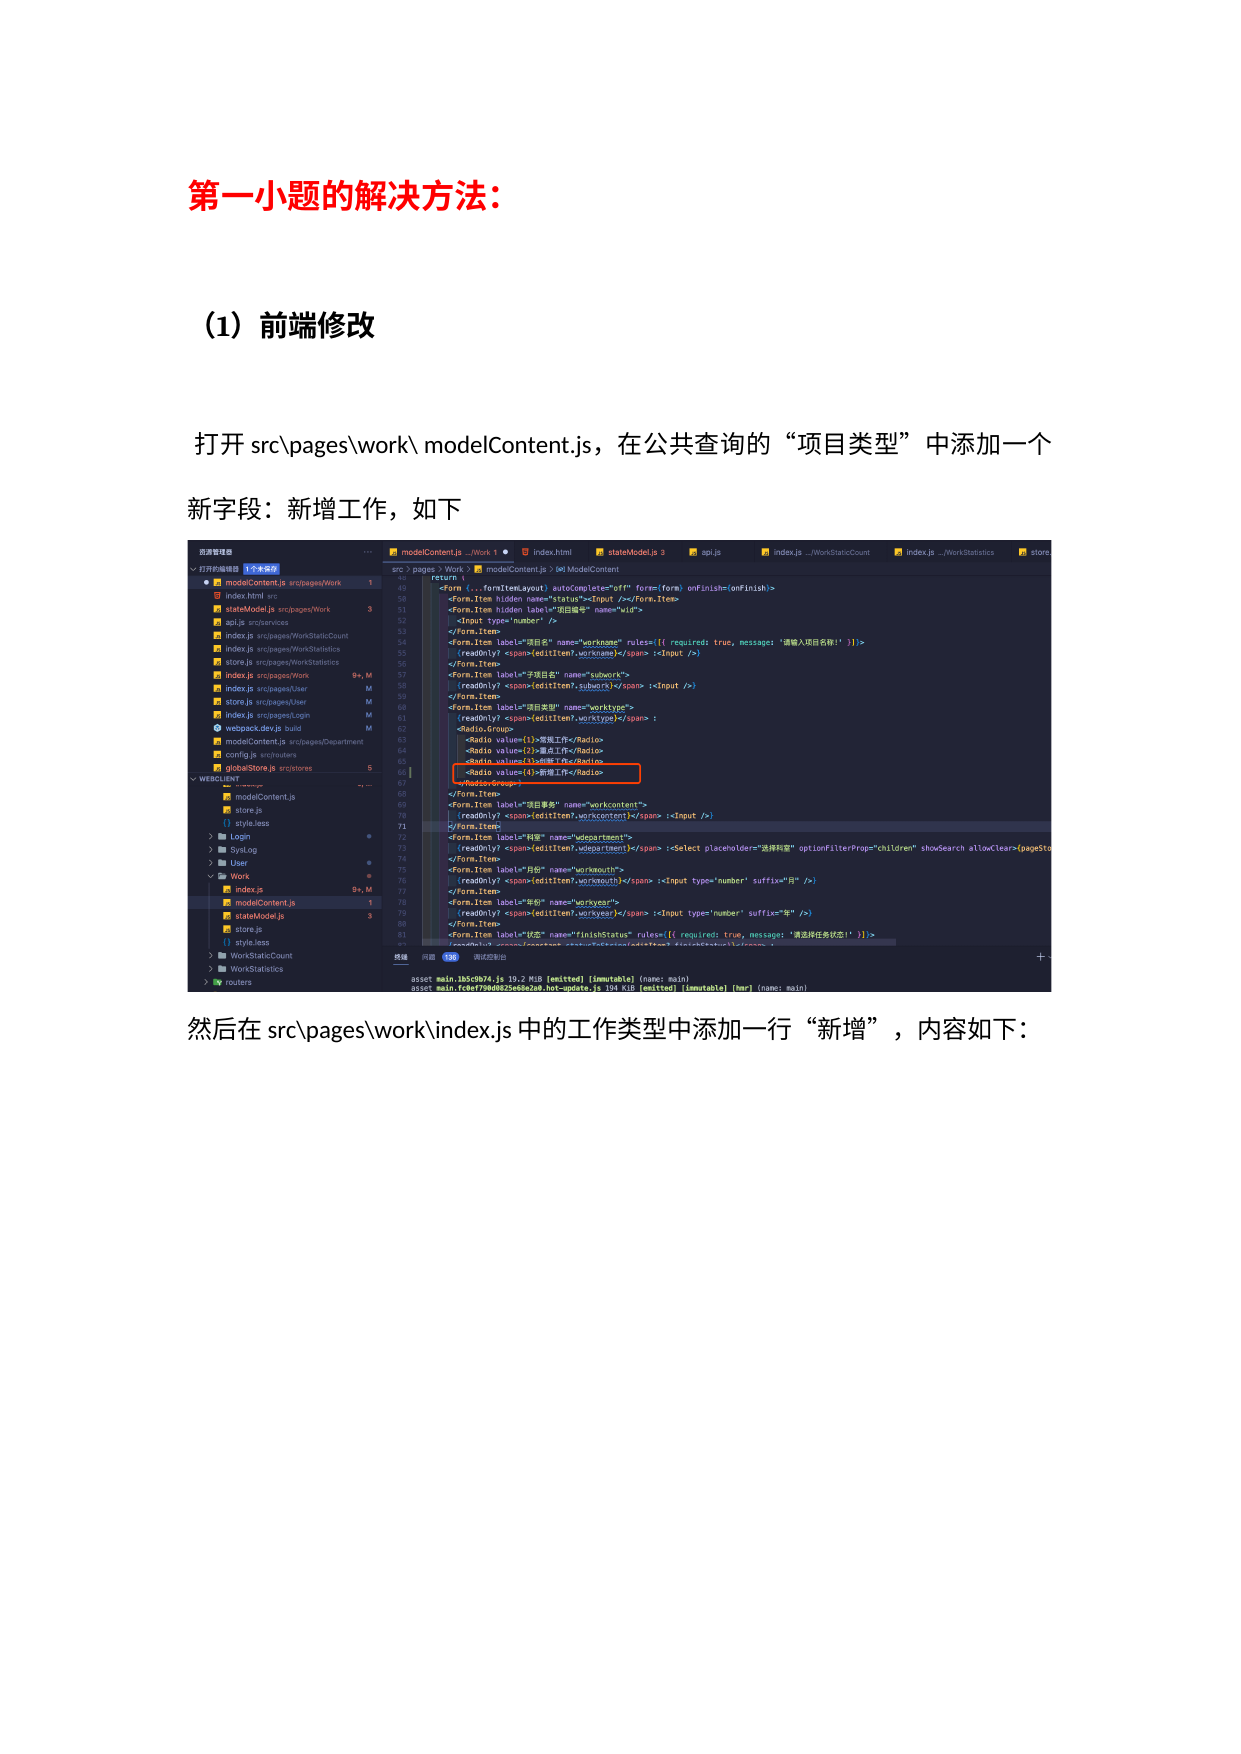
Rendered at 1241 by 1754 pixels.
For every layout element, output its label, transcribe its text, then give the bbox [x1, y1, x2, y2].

text 然后在src\pages\work\index.js中的工作类型中添加一行“新增”，内容如下： [187, 995, 1053, 1060]
subtitle （1）前端修改 [187, 291, 1053, 356]
subtitle 第一小题的解决方法： [187, 162, 1053, 227]
picture [187, 540, 1052, 992]
text 打开src\pages\work\ modelContent.js，在公共查询的“项目类型”中添加一个新字段：新增工作，如下 [187, 410, 1053, 540]
